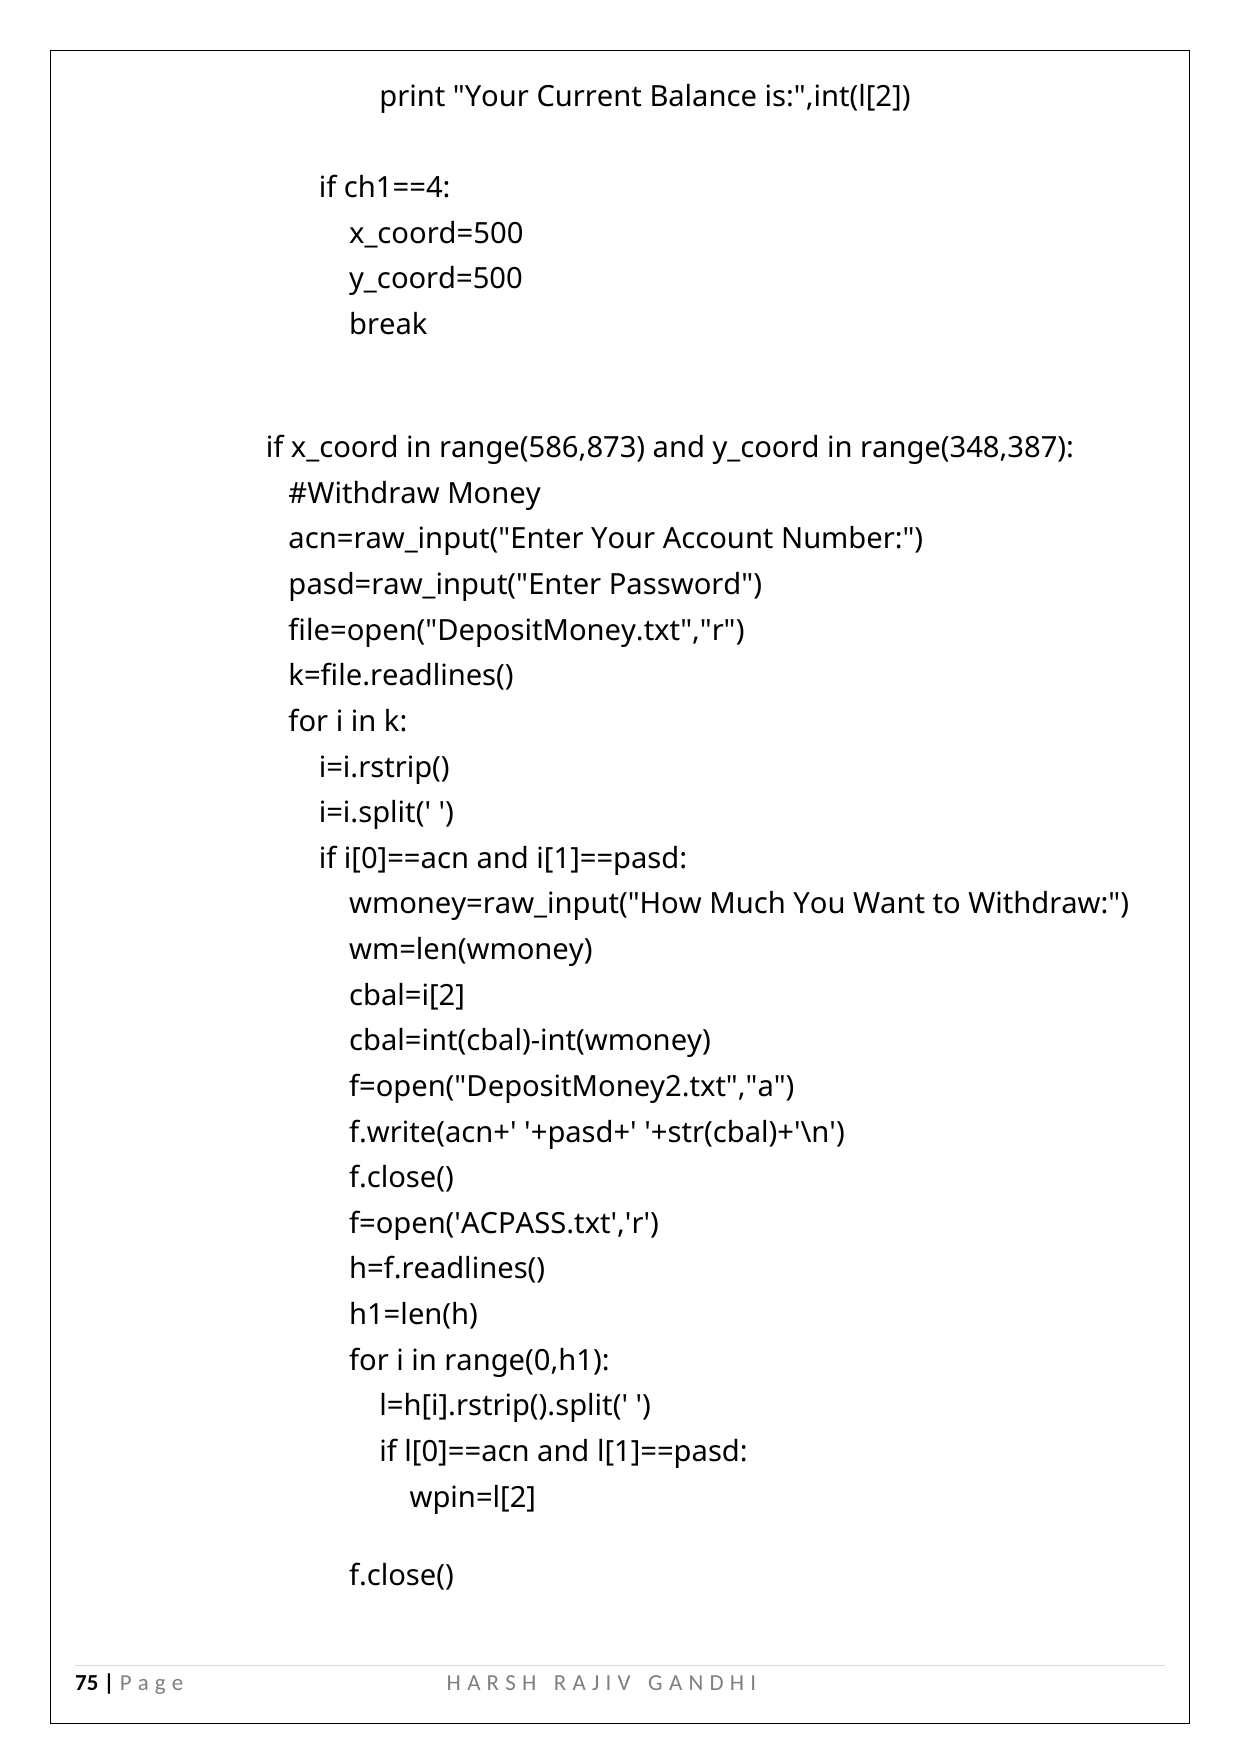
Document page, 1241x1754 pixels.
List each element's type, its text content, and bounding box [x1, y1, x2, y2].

list f=open('ACPASS.txt','r') [167, 1202, 1165, 1242]
list h=f.readlines() [167, 1248, 1165, 1287]
list cbal=int(cbal)-int(wmoney) [167, 1020, 1165, 1059]
list f.close() [167, 1554, 1165, 1593]
list cbal=i[2] [167, 974, 1165, 1014]
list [167, 518, 1165, 557]
list i=i.split(' ') [167, 792, 1165, 831]
list break [167, 303, 1165, 343]
list f=open("DepositMoney2.txt","a") [167, 1065, 1165, 1105]
list pasd=raw_input("Enter Password") [167, 563, 1165, 603]
list file=open("DepositMoney.txt","r") [167, 609, 1165, 649]
list f.write(acn+' '+pasd+' '+str(cbal)+'\n') [167, 1111, 1165, 1151]
list l=h[i].rstrip().split(' ') [167, 1385, 1165, 1424]
list f.close() [167, 1157, 1165, 1196]
list #Withdraw Money [167, 472, 1165, 512]
list if l[0]==acn and l[1]==pasd: [167, 1430, 1165, 1470]
list k=file.readlines() [167, 655, 1165, 694]
list wmoney=raw_input("How Much You Want to Withdraw:") [167, 883, 1165, 922]
list wpin=l[2] [167, 1476, 1165, 1516]
list h1=len(h) [167, 1293, 1165, 1333]
list x_coord=500 [167, 212, 1165, 252]
list i=i.rstrip() [167, 746, 1165, 786]
list print "Your Current Balance is:",int(l[2]) [167, 75, 1165, 115]
list if x_coord in range(586,873) and y_coord in range(348,387): [167, 427, 1165, 466]
list for i in k: [167, 700, 1165, 740]
list for i in range(0,h1): [167, 1339, 1165, 1379]
list if i[0]==acn and i[1]==pasd: [167, 837, 1165, 877]
list y_coord=500 [167, 257, 1165, 297]
list if ch1==4: [167, 166, 1165, 206]
list wm=len(wmoney) [167, 928, 1165, 968]
